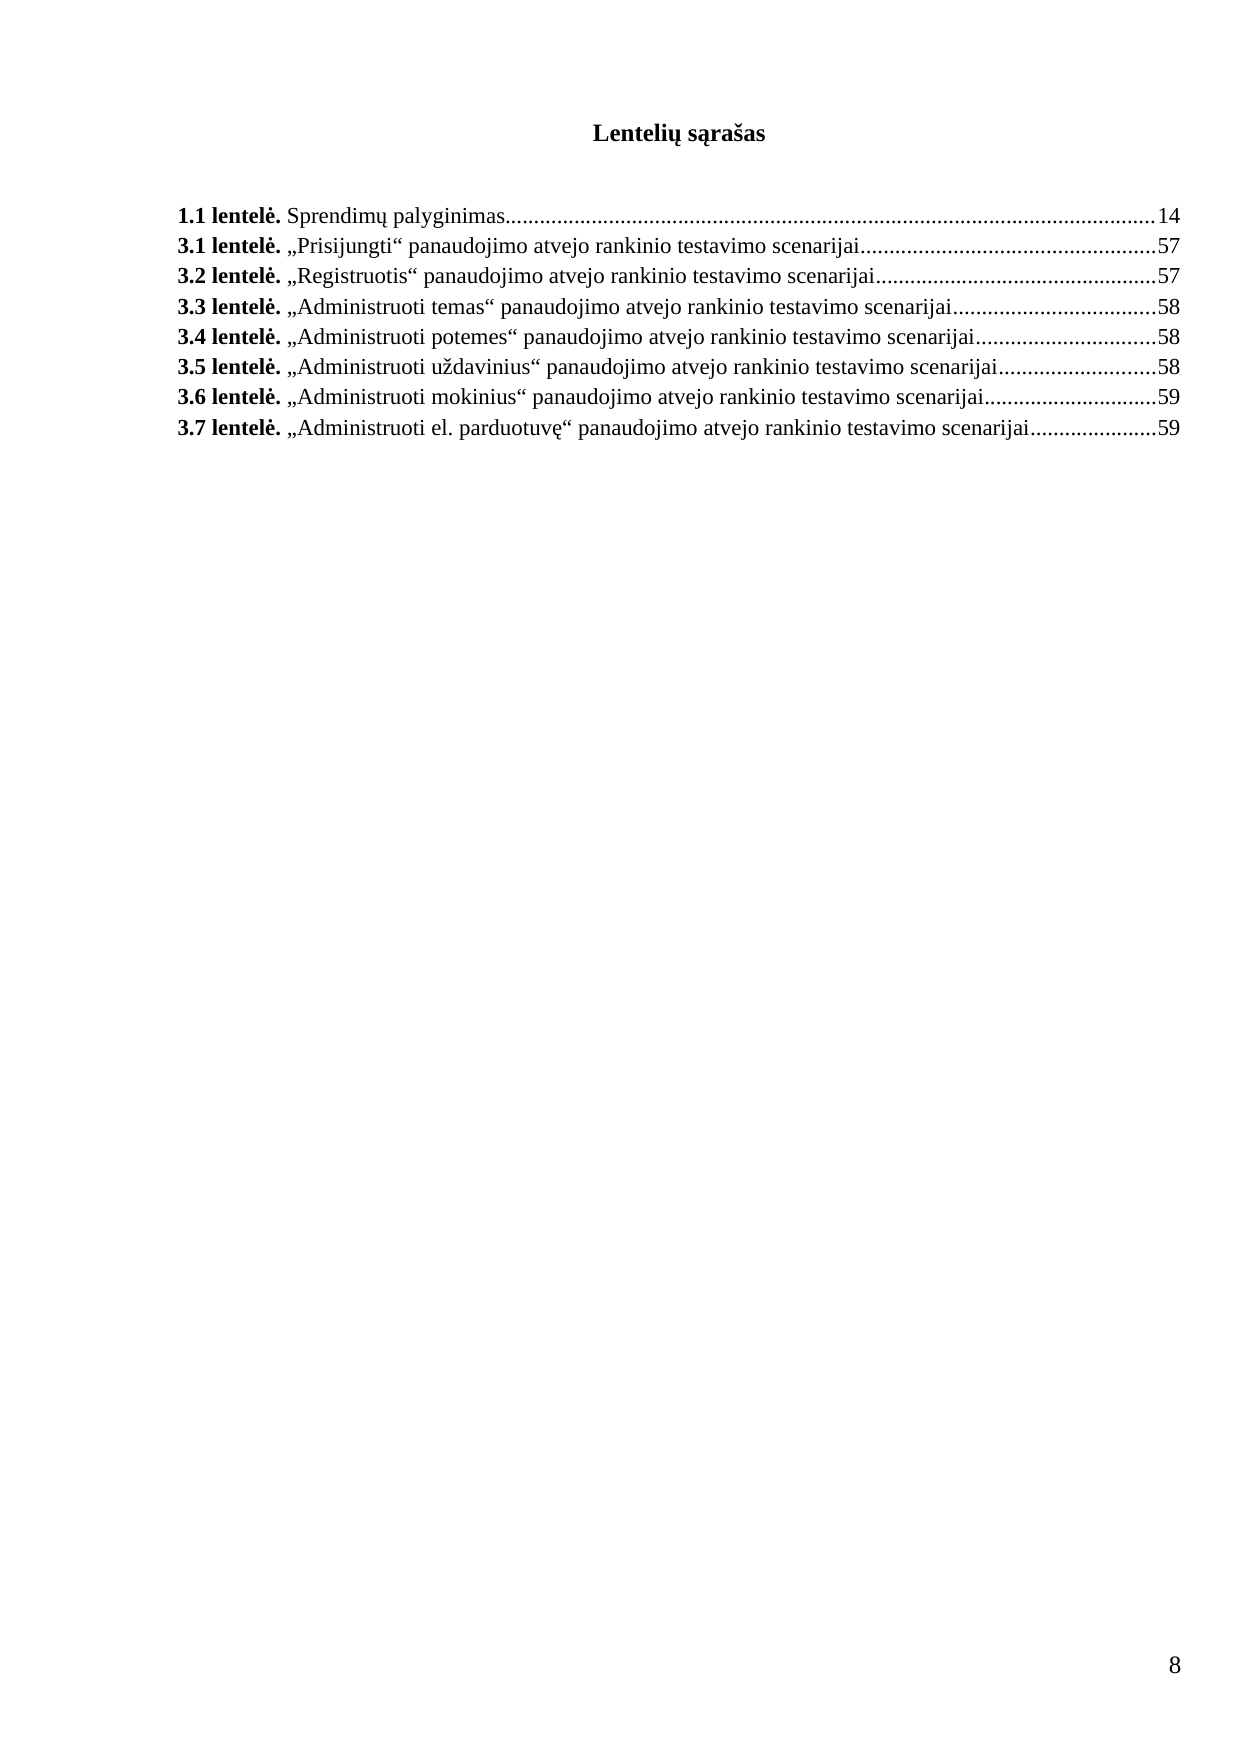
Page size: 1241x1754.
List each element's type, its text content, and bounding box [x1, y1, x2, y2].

text 3.1 lentelė. „Prisijungti“ panaudojimo atvejo rankinio testavimo scenarijai 57 [177, 232, 1181, 259]
text Lentelių sąrašas [177, 118, 1181, 147]
text 3.5 lentelė. „Administruoti uždavinius“ panaudojimo atvejo rankinio testavimo scenarijai 58 [177, 353, 1181, 379]
text 3.6 lentelė. „Administruoti mokinius“ panaudojimo atvejo rankinio testavimo scenarijai 59 [177, 383, 1181, 410]
text 3.2 lentelė. „Registruotis“ panaudojimo atvejo rankinio testavimo scenarijai 57 [177, 263, 1181, 289]
text 3.7 lentelė. „Administruoti el. parduotuvę“ panaudojimo atvejo rankinio testavimo scenarijai 59 [177, 414, 1181, 440]
text 3.4 lentelė. „Administruoti potemes“ panaudojimo atvejo rankinio testavimo scenarijai 58 [177, 323, 1181, 349]
text 1.1 lentelė. Sprendimų palyginimas 14 [177, 202, 1181, 228]
text 3.3 lentelė. „Administruoti temas“ panaudojimo atvejo rankinio testavimo scenarijai 58 [177, 293, 1181, 319]
